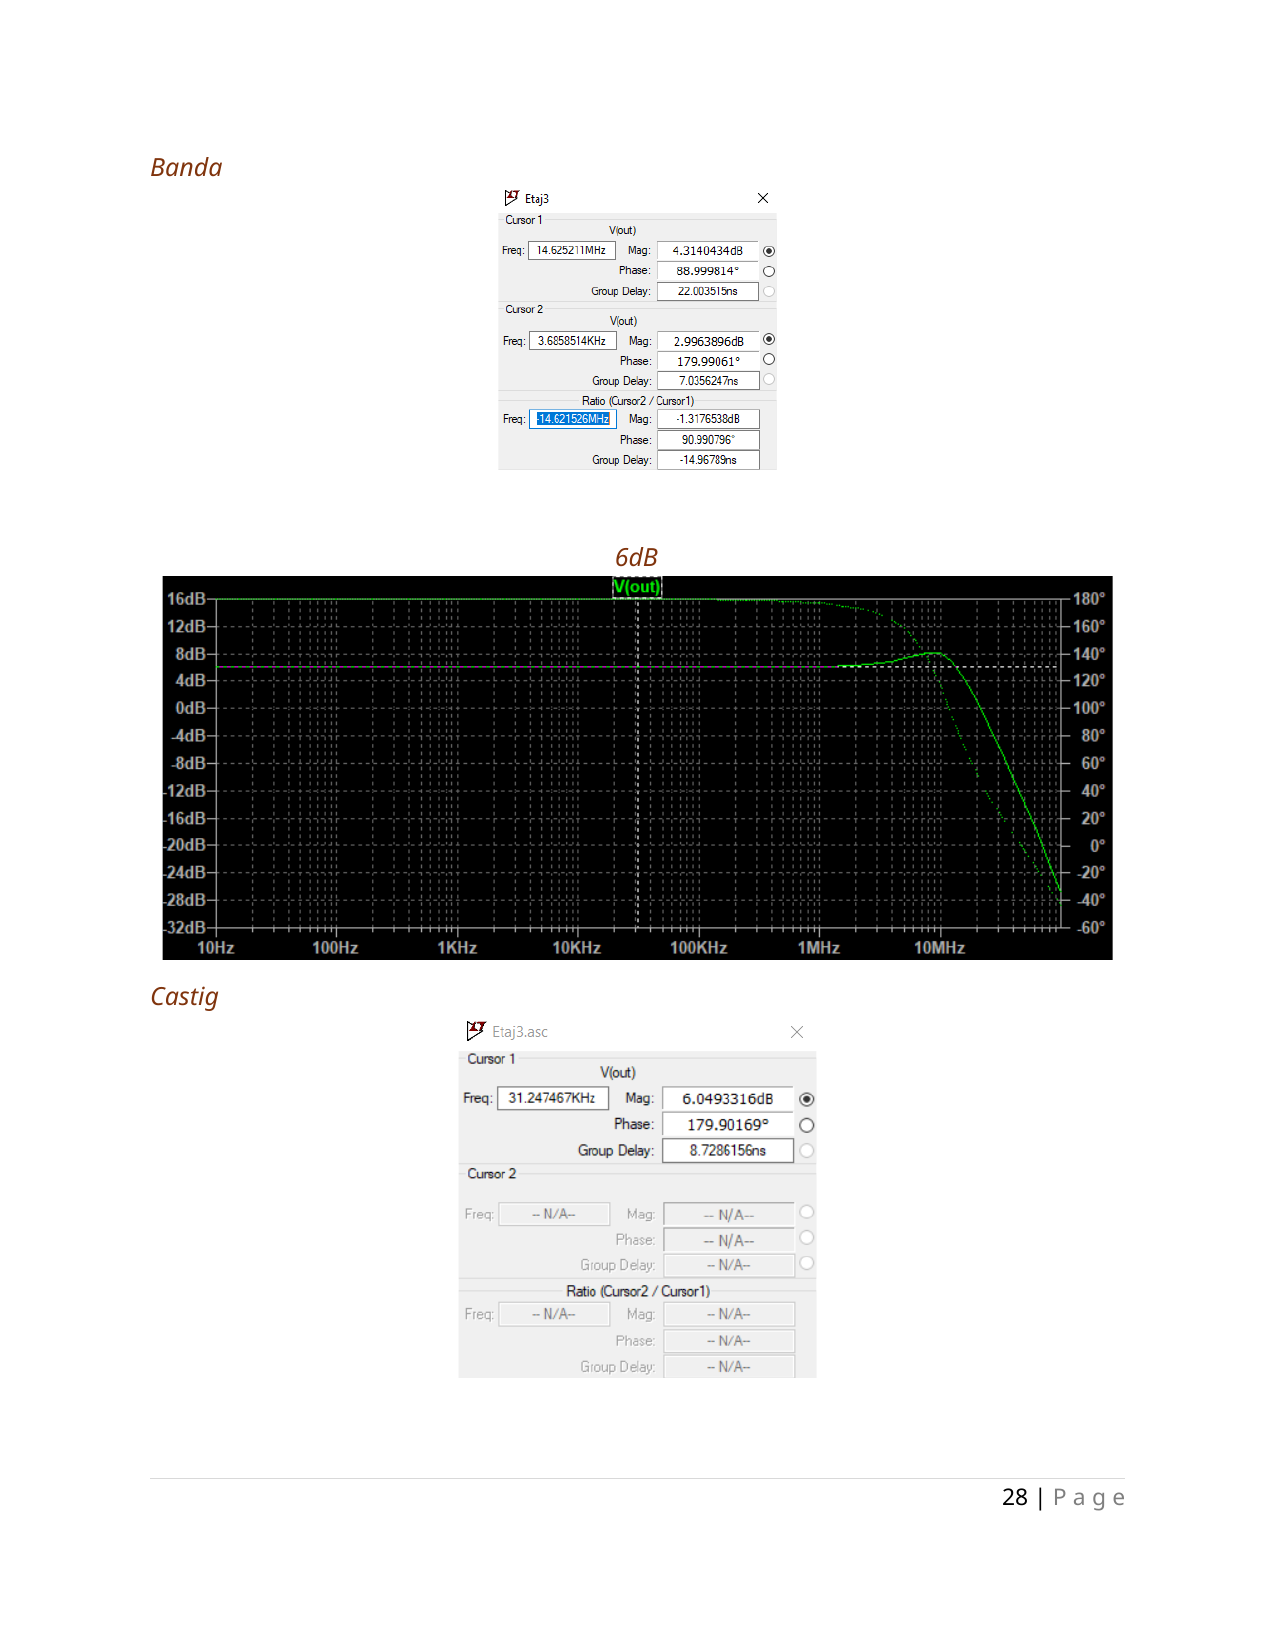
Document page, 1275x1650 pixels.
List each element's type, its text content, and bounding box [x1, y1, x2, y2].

picture [498, 186, 777, 470]
subtitle Castig [150, 978, 1125, 1012]
picture [162, 576, 1113, 960]
subtitle 6dB [150, 539, 1125, 574]
picture [458, 1015, 817, 1378]
subtitle Banda [150, 150, 1125, 184]
